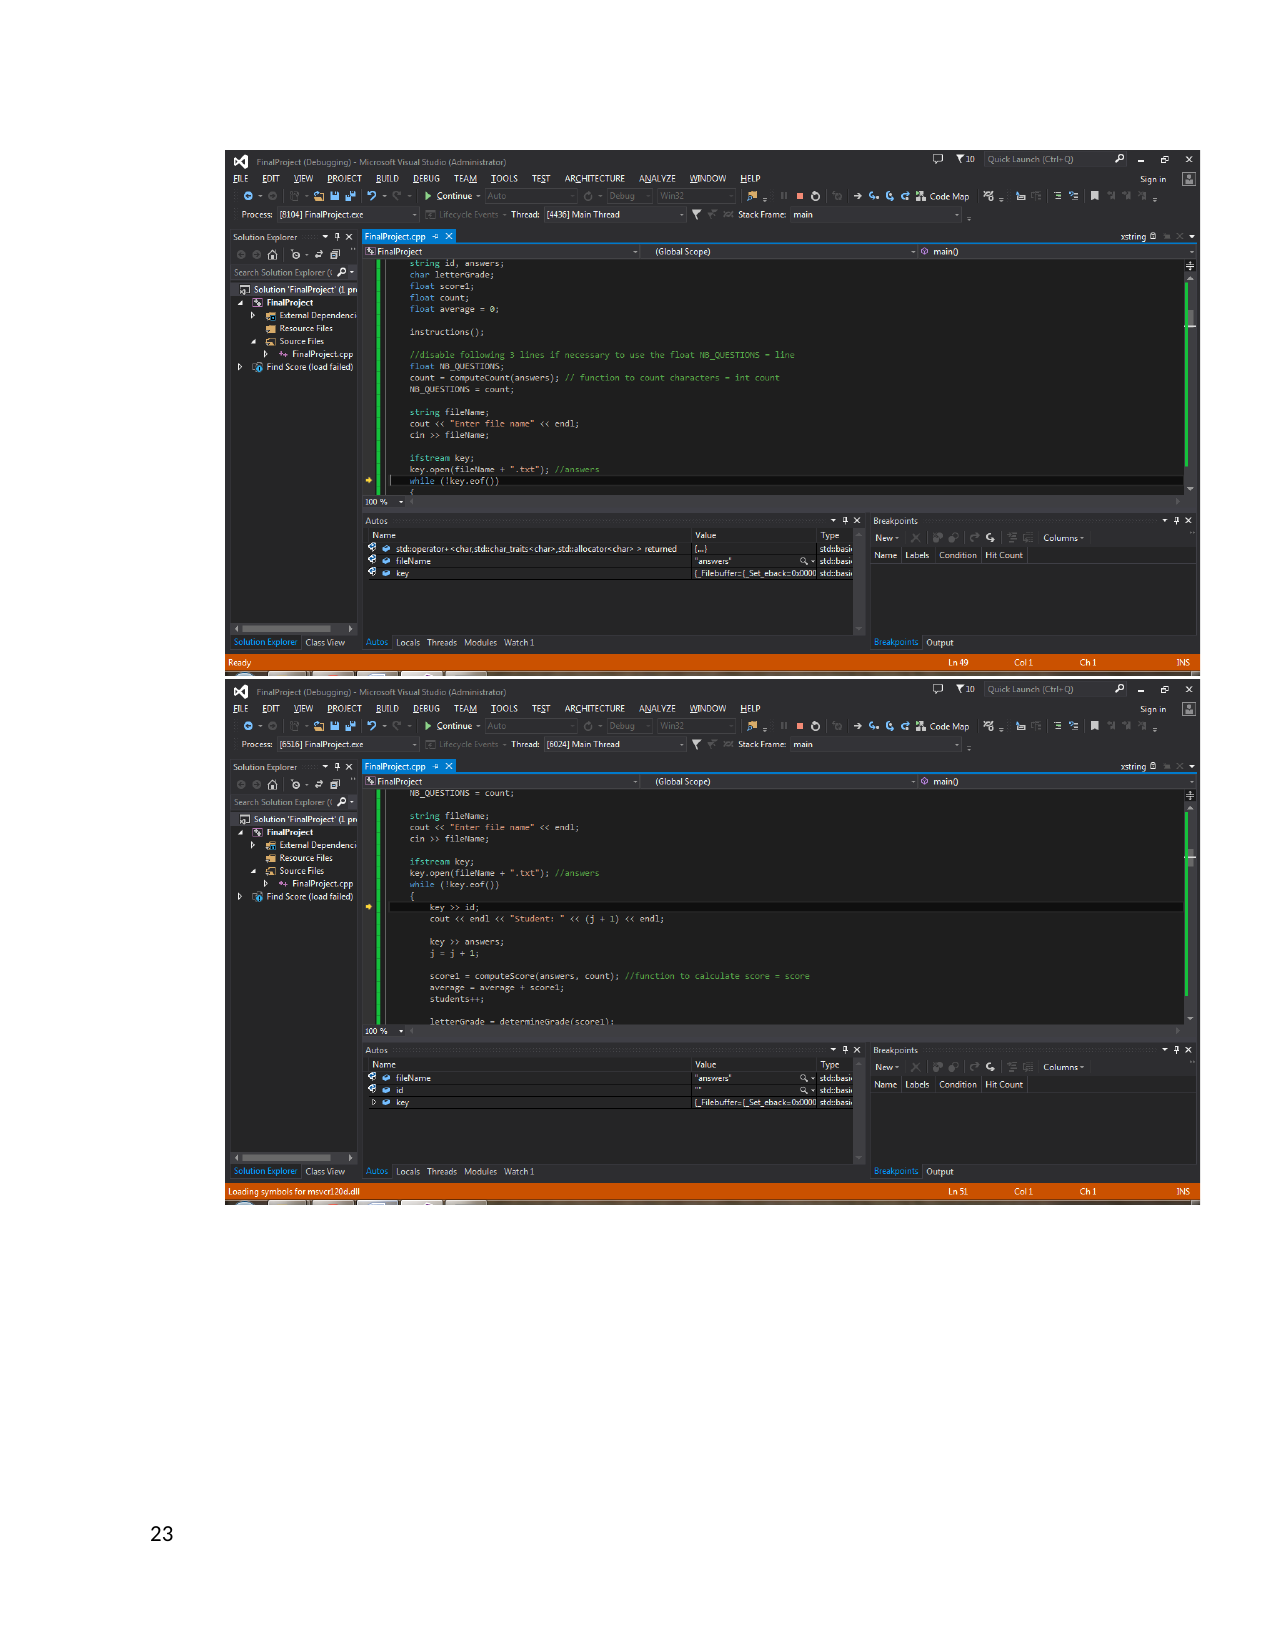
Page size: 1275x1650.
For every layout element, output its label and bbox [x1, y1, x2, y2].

picture [225, 150, 1200, 676]
picture [225, 679, 1200, 1205]
